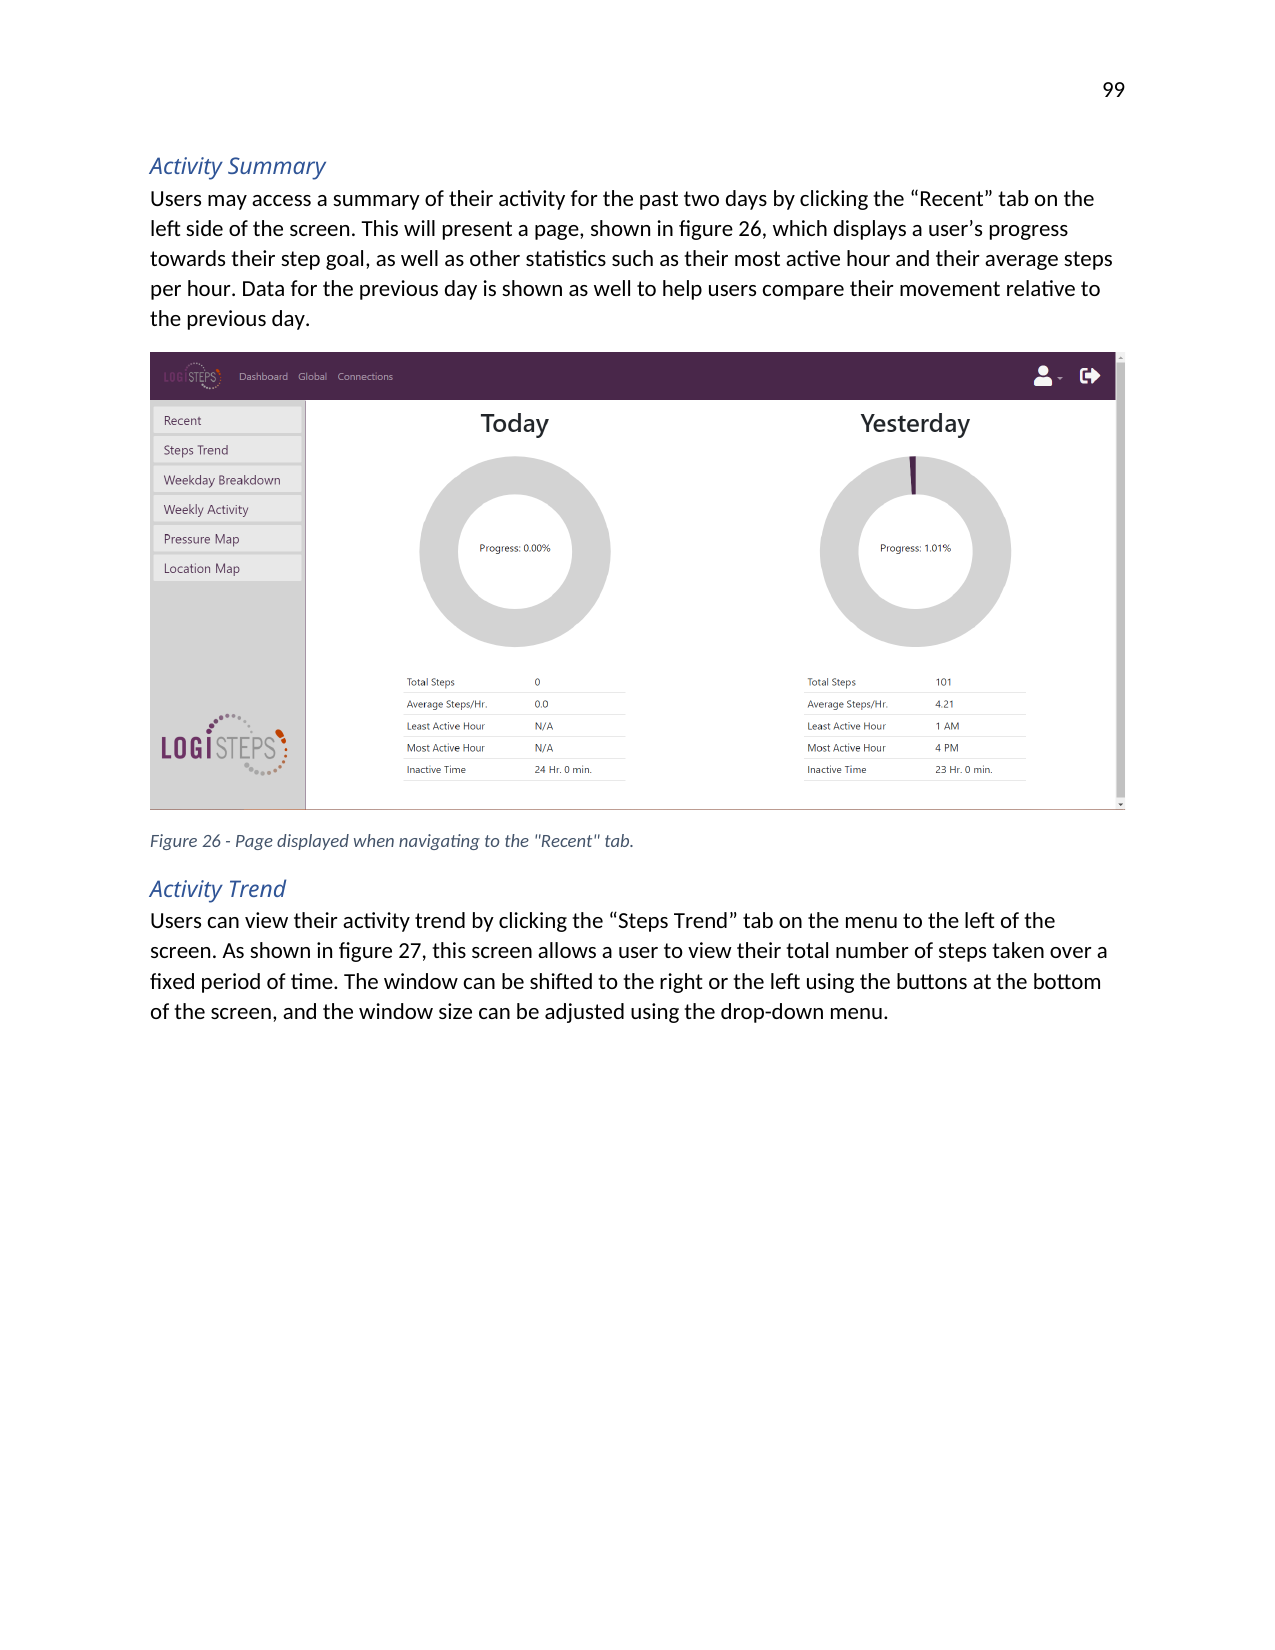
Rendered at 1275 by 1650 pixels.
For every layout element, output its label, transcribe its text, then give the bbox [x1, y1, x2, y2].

subtitle Activity Trend [150, 873, 1125, 904]
text Users may access a summary of their activity for the past two days by clicking the “Recent” tab on the left side of the screen. This will present a page, shown in figure 26, which displays a user’s progress towards their step goal, as well as other statistics such as their most active hour and their average steps per hour. Data for the previous day is shown as well to help users compare their movement relative to the previous day. [150, 184, 1125, 333]
text Users can view their activity trend by clicking the “Steps Trend” tab on the menu to the left of the screen. As shown in figure 27, this screen allows a user to view their total number of steps taken over a fixed period of time. The window can be shifted to the right or the left using the buttons at the bottom of the screen, and the window size can be adjusted using the drop-down menu. [150, 906, 1125, 1025]
picture [150, 351, 1125, 810]
text Figure 26 - Page displayed when navigating to the "Recent" tab. [150, 829, 1125, 852]
subtitle Activity Summary [150, 150, 1125, 181]
